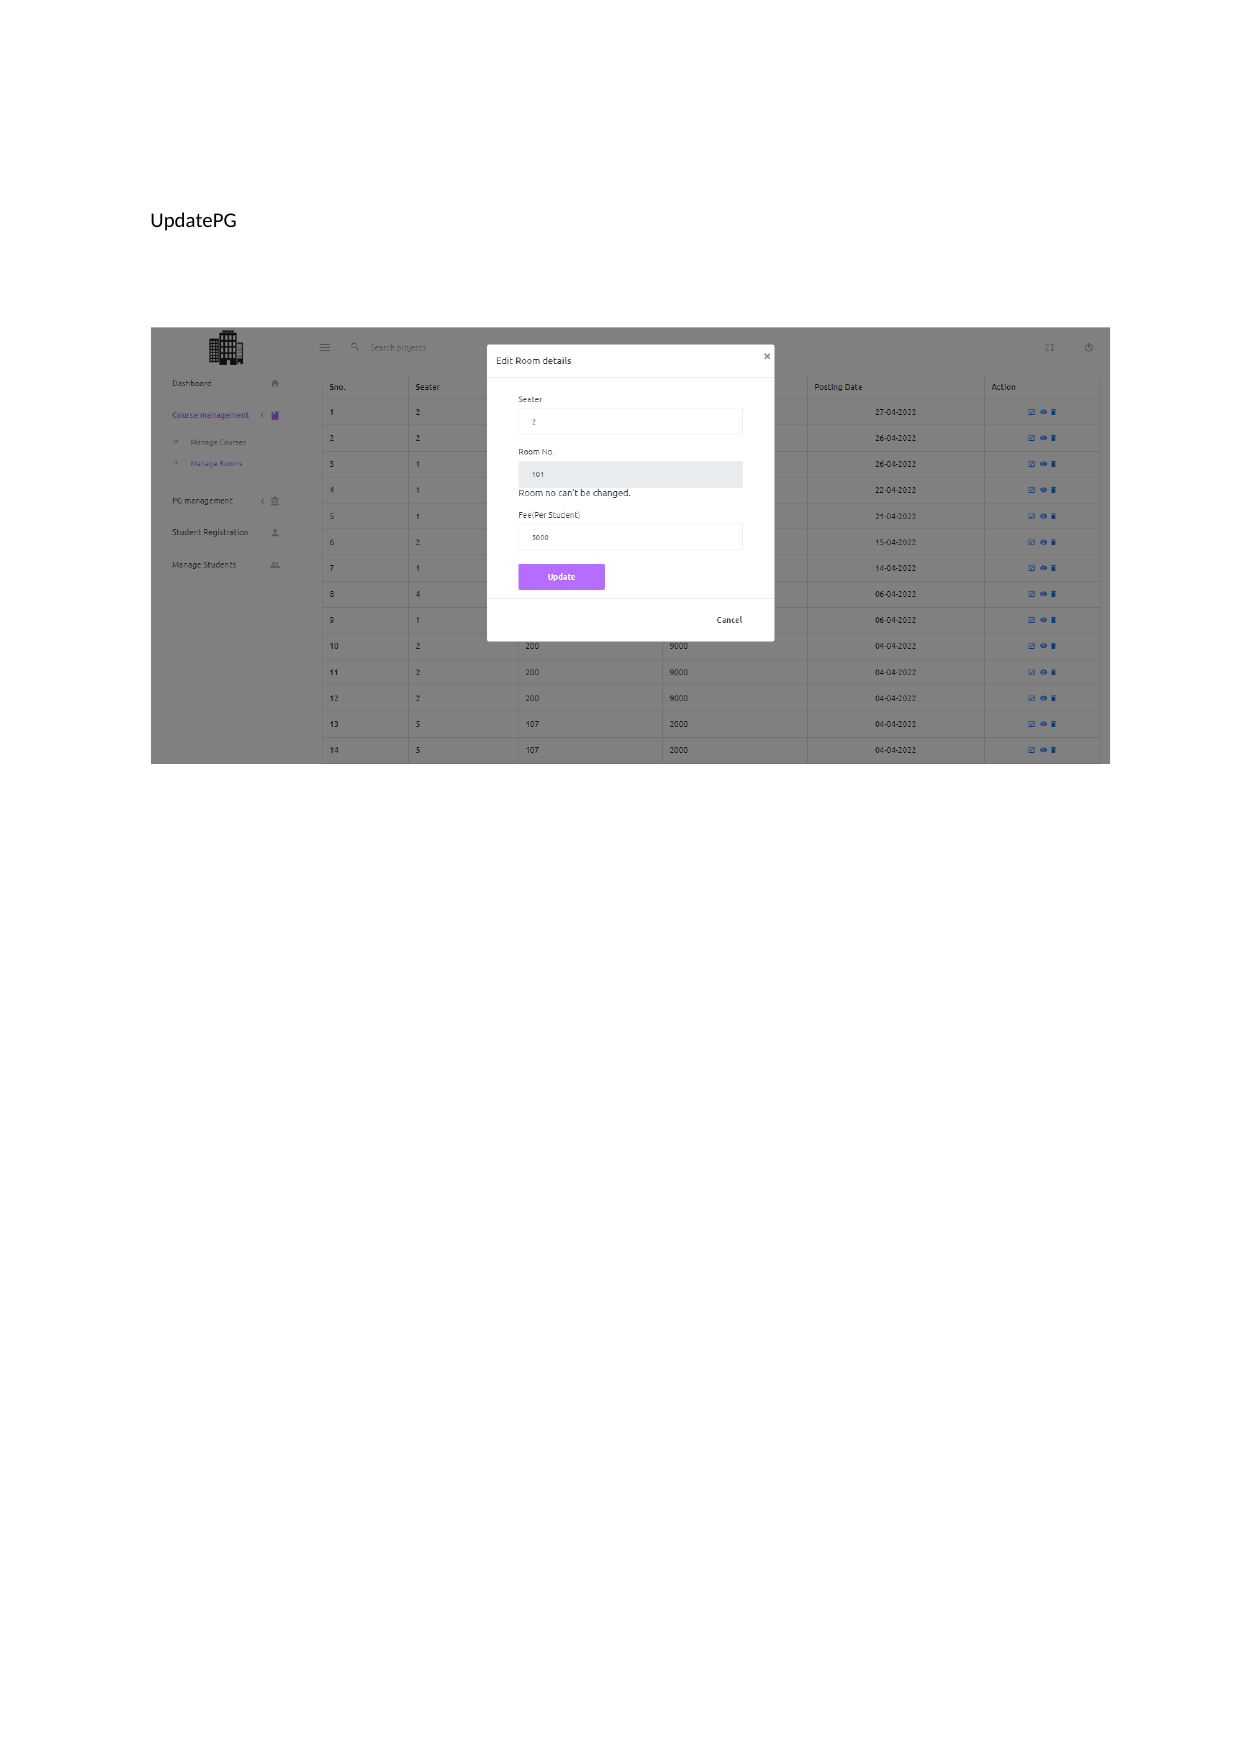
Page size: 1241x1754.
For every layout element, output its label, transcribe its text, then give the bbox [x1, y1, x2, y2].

picture [151, 318, 1110, 764]
text UpdatePG [150, 207, 1240, 232]
